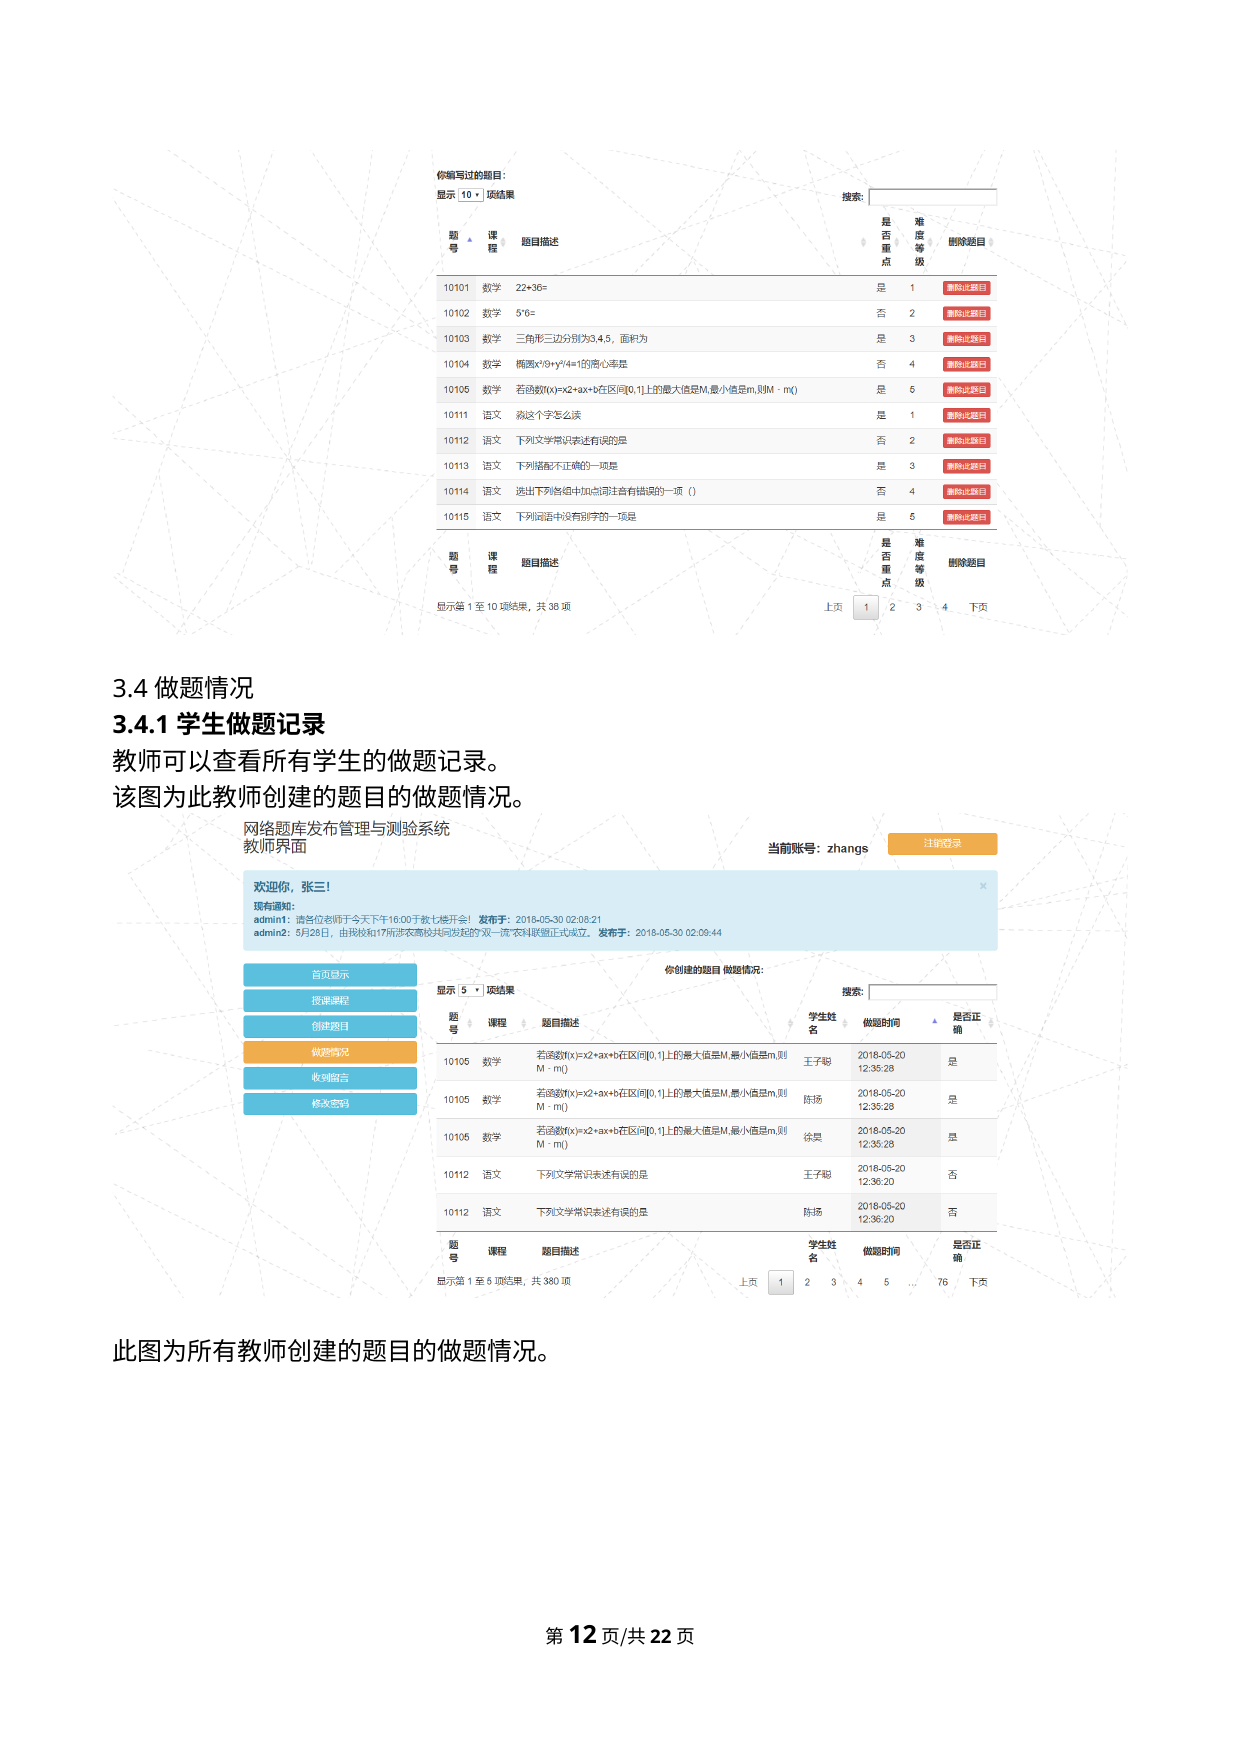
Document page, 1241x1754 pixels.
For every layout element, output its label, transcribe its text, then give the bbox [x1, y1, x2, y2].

picture [112, 813, 1128, 1298]
text 该图为此教师创建的题目的做题情况。 [112, 777, 1128, 813]
text 教师可以查看所有学生的做题记录。 [112, 741, 1128, 777]
picture [112, 150, 1128, 635]
text 3.4.1 学生做题记录 [112, 705, 1128, 741]
text 3.4 做题情况 [112, 668, 1128, 705]
text 此图为所有教师创建的题目的做题情况。 [112, 1332, 1128, 1368]
